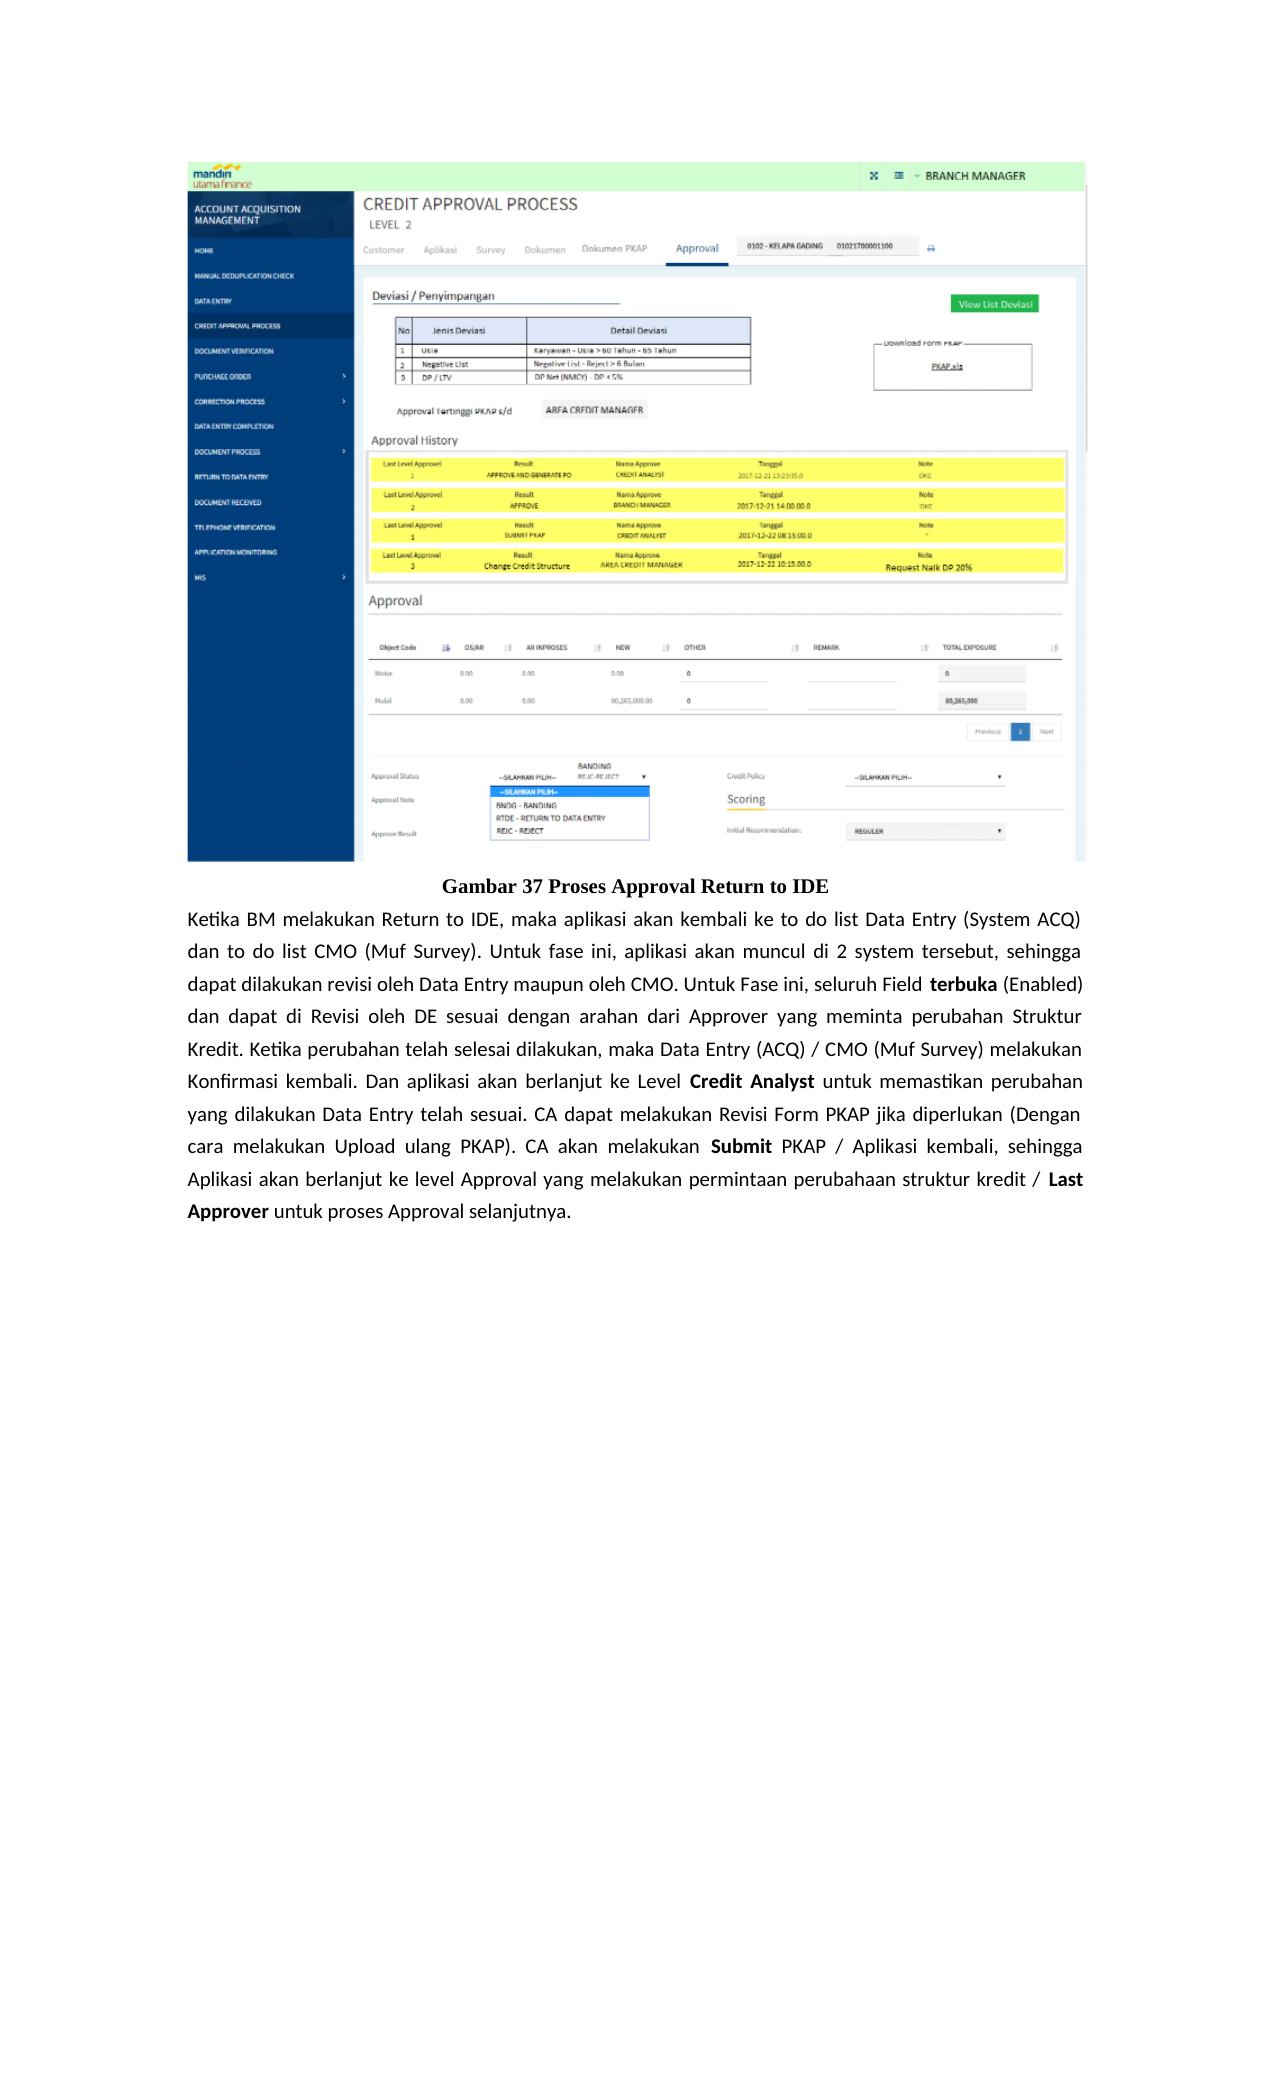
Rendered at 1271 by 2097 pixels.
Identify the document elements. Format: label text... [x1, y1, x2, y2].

text Gambar 37 Proses Approval Return to IDE [187, 870, 1083, 902]
text Ketika BM melakukan Return to IDE, maka aplikasi akan kembali ke to do list Data Entry (System ACQ) dan to do list CMO (Muf Survey). Untuk fase ini, aplikasi akan muncul di 2 system tersebut, sehingga dapat dilakukan revisi oleh Data Entry maupun oleh CMO. Untuk Fase ini, seluruh Field terbuka (Enabled) dan dapat di Revisi oleh DE sesuai dengan arahan dari Approver yang meminta perubahan Struktur Kredit. Ketika perubahan telah selesai dilakukan, maka Data Entry (ACQ) / CMO (Muf Survey) melakukan Konfirmasi kembali. Dan aplikasi akan berlanjut ke Level Credit Analyst untuk memastikan perubahan yang dilakukan Data Entry telah sesuai. CA dapat melakukan Revisi Form PKAP jika diperlukan (Dengan cara melakukan Upload ulang PKAP). CA akan melakukan Submit PKAP / Aplikasi kembali, sehingga Aplikasi akan berlanjut ke level Approval yang melakukan permintaan perubahaan struktur kredit / Last Approver untuk proses Approval selanjutnya. [187, 902, 1083, 1227]
